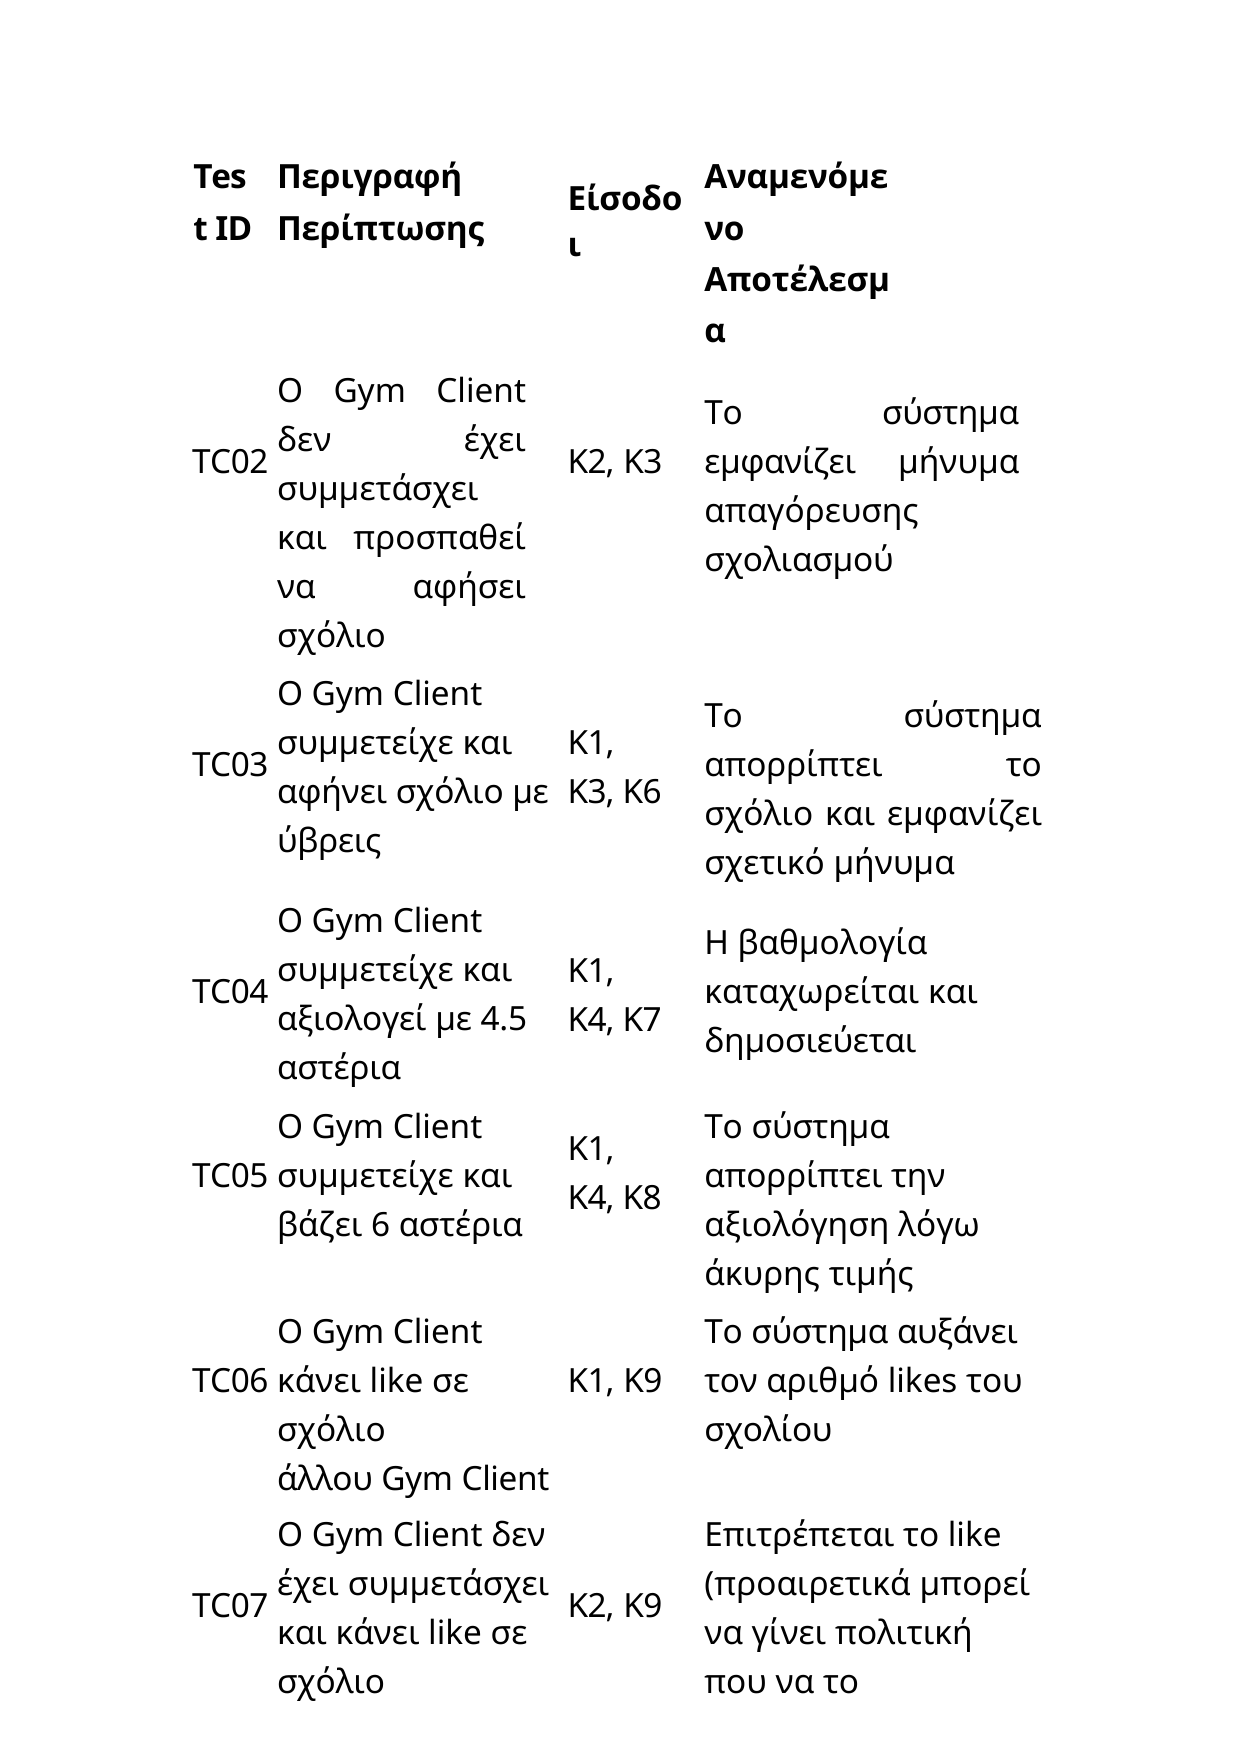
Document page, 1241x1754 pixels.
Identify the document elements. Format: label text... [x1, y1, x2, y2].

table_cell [272, 1500, 559, 1706]
table_cell Ο Gym Client συμμετείχε και βάζει 6 αστέρια [272, 1092, 559, 1297]
table_header Test ID [188, 153, 272, 356]
table_header Αναμενόμενο Αποτέλεσμα [694, 153, 1049, 356]
table_cell Κ1, Κ3, Κ6 [559, 659, 694, 886]
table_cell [694, 1500, 1049, 1706]
table_cell Κ1, Κ4, Κ8 [559, 1092, 694, 1297]
table_cell Κ2, Κ9 [559, 1500, 694, 1706]
table_cell Το σύστημα αυξάνει τον αριθμό likes του σχολίου [694, 1297, 1049, 1500]
table_cell Το σύστημα εμφανίζει μήνυμα απαγόρευσης σχολιασμού [694, 356, 1049, 659]
table_cell Η βαθμολογία καταχωρείται και δημοσιεύεται [694, 886, 1049, 1092]
table_cell TC04 [188, 886, 272, 1092]
table_cell Ο Gym Client κάνει like σε σχόλιο άλλου Gym Client [272, 1297, 559, 1500]
table_header Είσοδοι [559, 153, 694, 356]
table_cell TC06 [188, 1297, 272, 1500]
table_cell Ο Gym Client συμμετείχε και αφήνει σχόλιο με ύβρεις [272, 659, 559, 886]
table_cell TC02 [188, 356, 272, 659]
table_cell Κ2, Κ3 [559, 356, 694, 659]
table_cell Ο Gym Client δεν έχει συμμετάσχει και προσπαθεί να αφήσει σχόλιο [272, 356, 559, 659]
table_cell Ο Gym Client συμμετείχε και αξιολογεί με 4.5 αστέρια [272, 886, 559, 1092]
table_header Περιγραφή Περίπτωσης [272, 153, 559, 356]
table_cell Κ1, Κ4, Κ7 [559, 886, 694, 1092]
table_cell TC05 [188, 1092, 272, 1297]
table_cell Το σύστημα απορρίπτει το σχόλιο και εμφανίζει σχετικό μήνυμα [694, 659, 1049, 886]
table_cell TC07 [188, 1500, 272, 1706]
table_cell Το σύστημα απορρίπτει την αξιολόγηση λόγω άκυρης τιμής [694, 1092, 1049, 1297]
table_cell Κ1, Κ9 [559, 1297, 694, 1500]
table_cell TC03 [188, 659, 272, 886]
